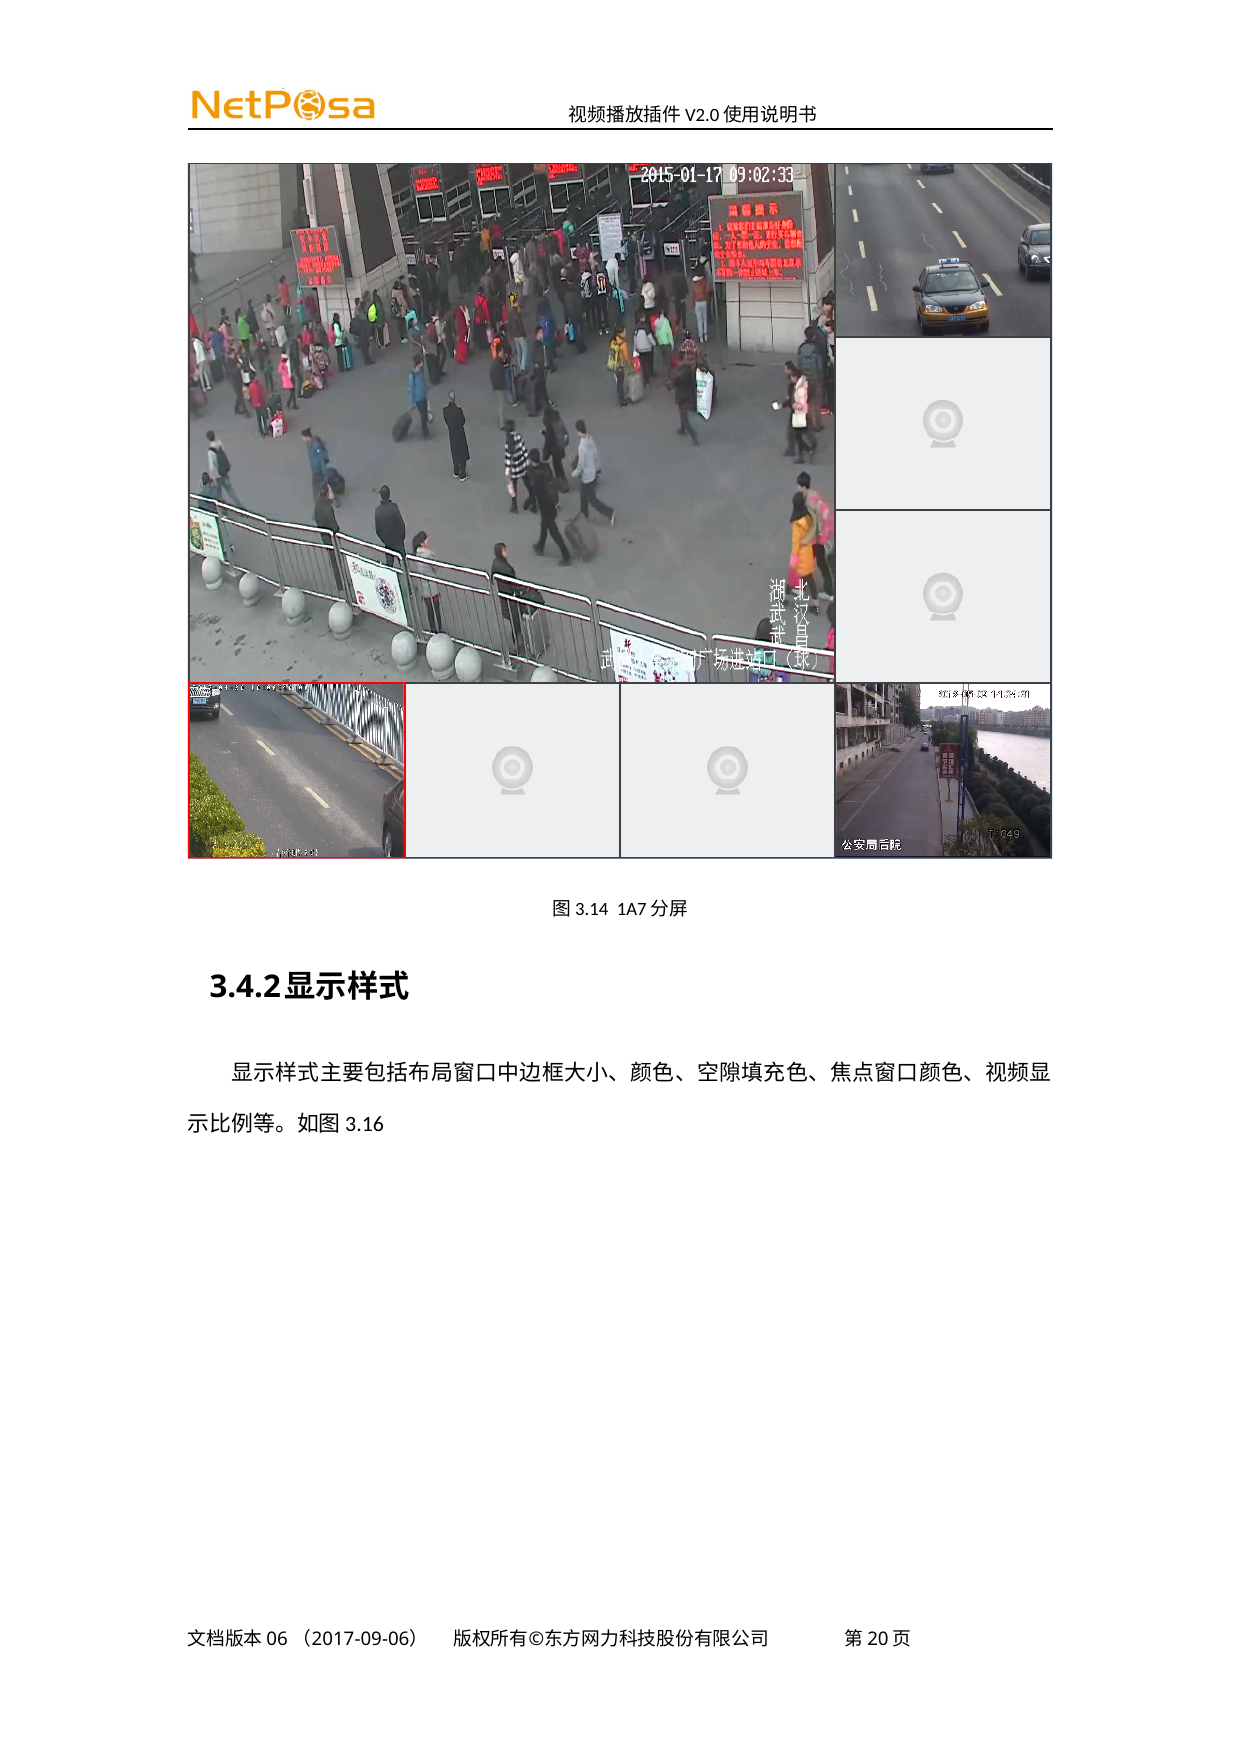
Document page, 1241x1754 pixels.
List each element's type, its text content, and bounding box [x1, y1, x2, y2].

picture [187, 88, 378, 121]
subtitle 显示样式 [209, 950, 1031, 1018]
picture [187, 163, 1053, 859]
text 图3.14 1A7分屏 [187, 890, 1053, 924]
text 显示样式主要包括布局窗口中边框大小、颜色、空隙填充色、焦点窗口颜色、视频显示比例等。如图3.16 [187, 1053, 1053, 1138]
